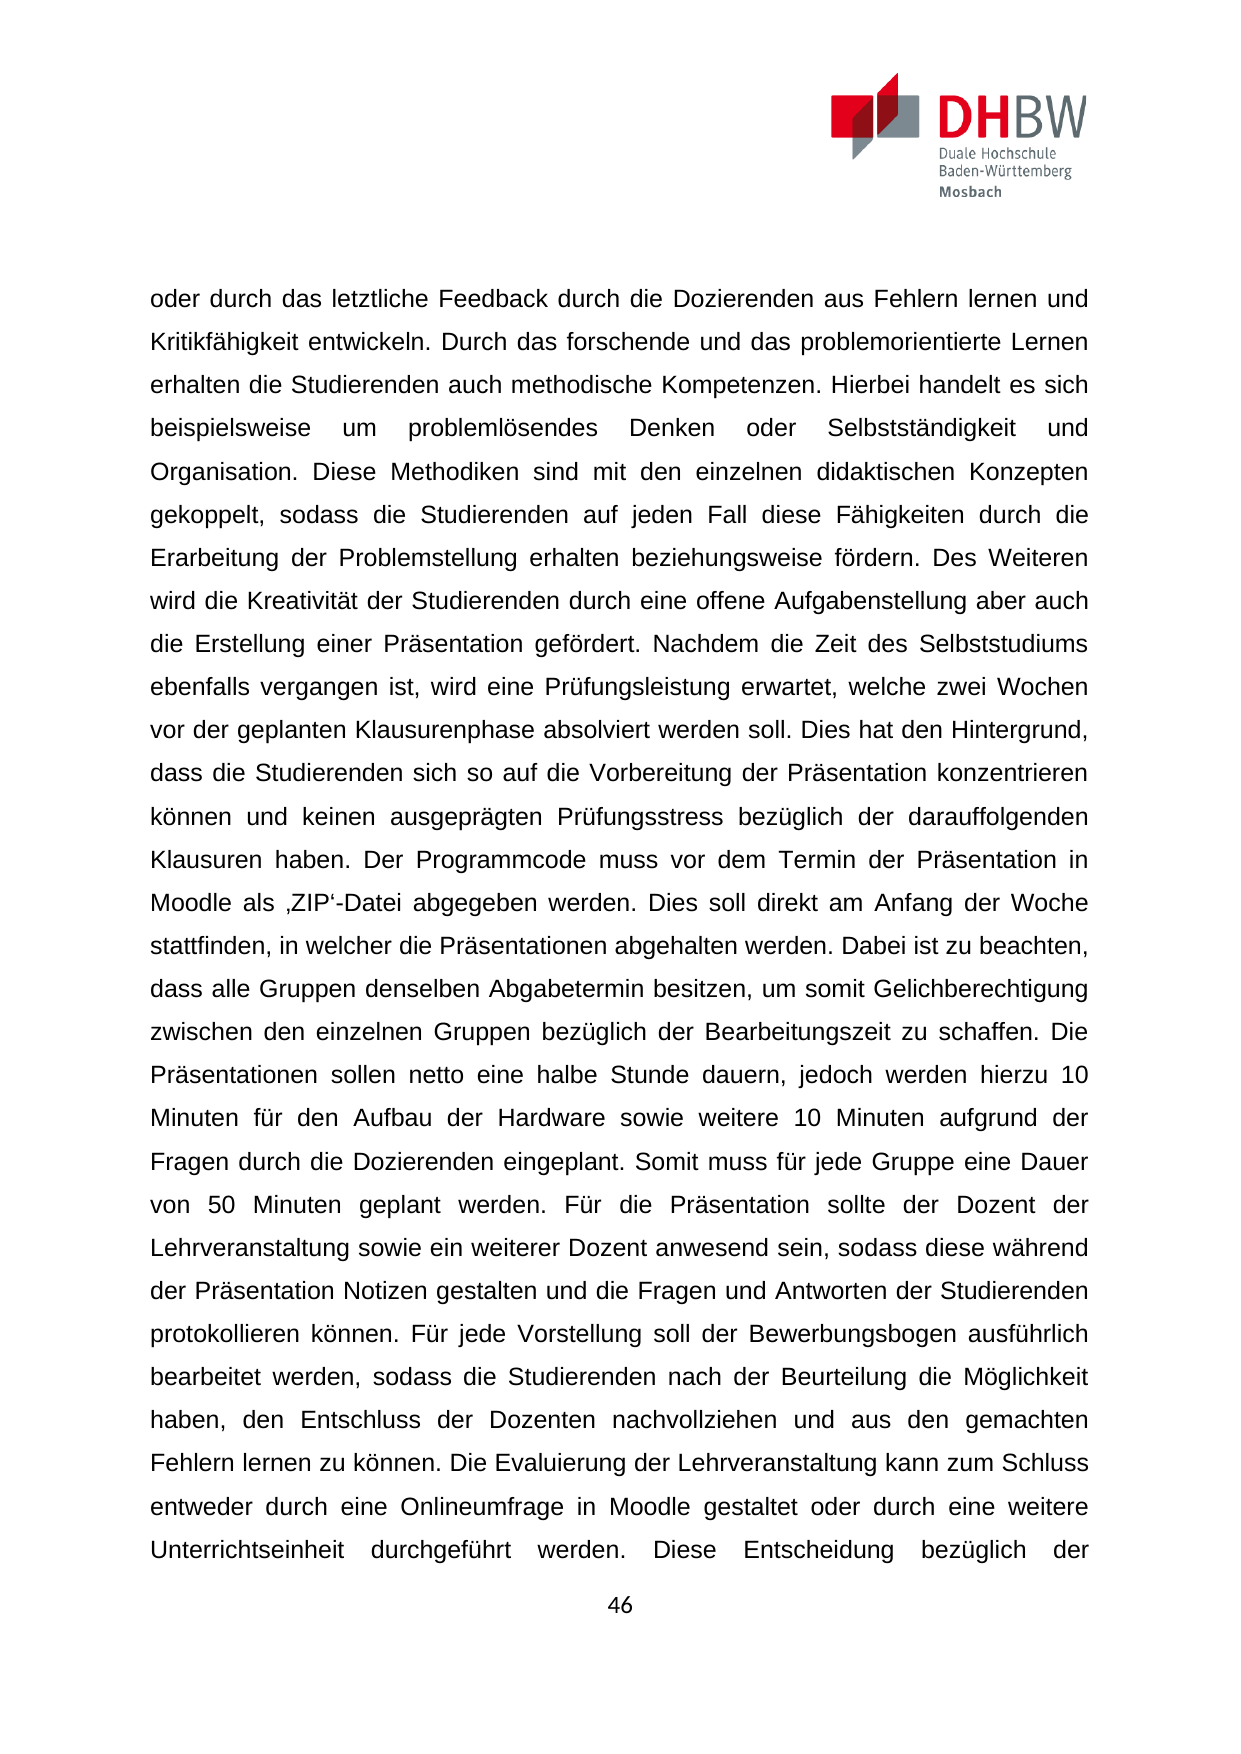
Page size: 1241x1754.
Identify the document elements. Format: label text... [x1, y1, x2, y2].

picture [831, 73, 1087, 197]
